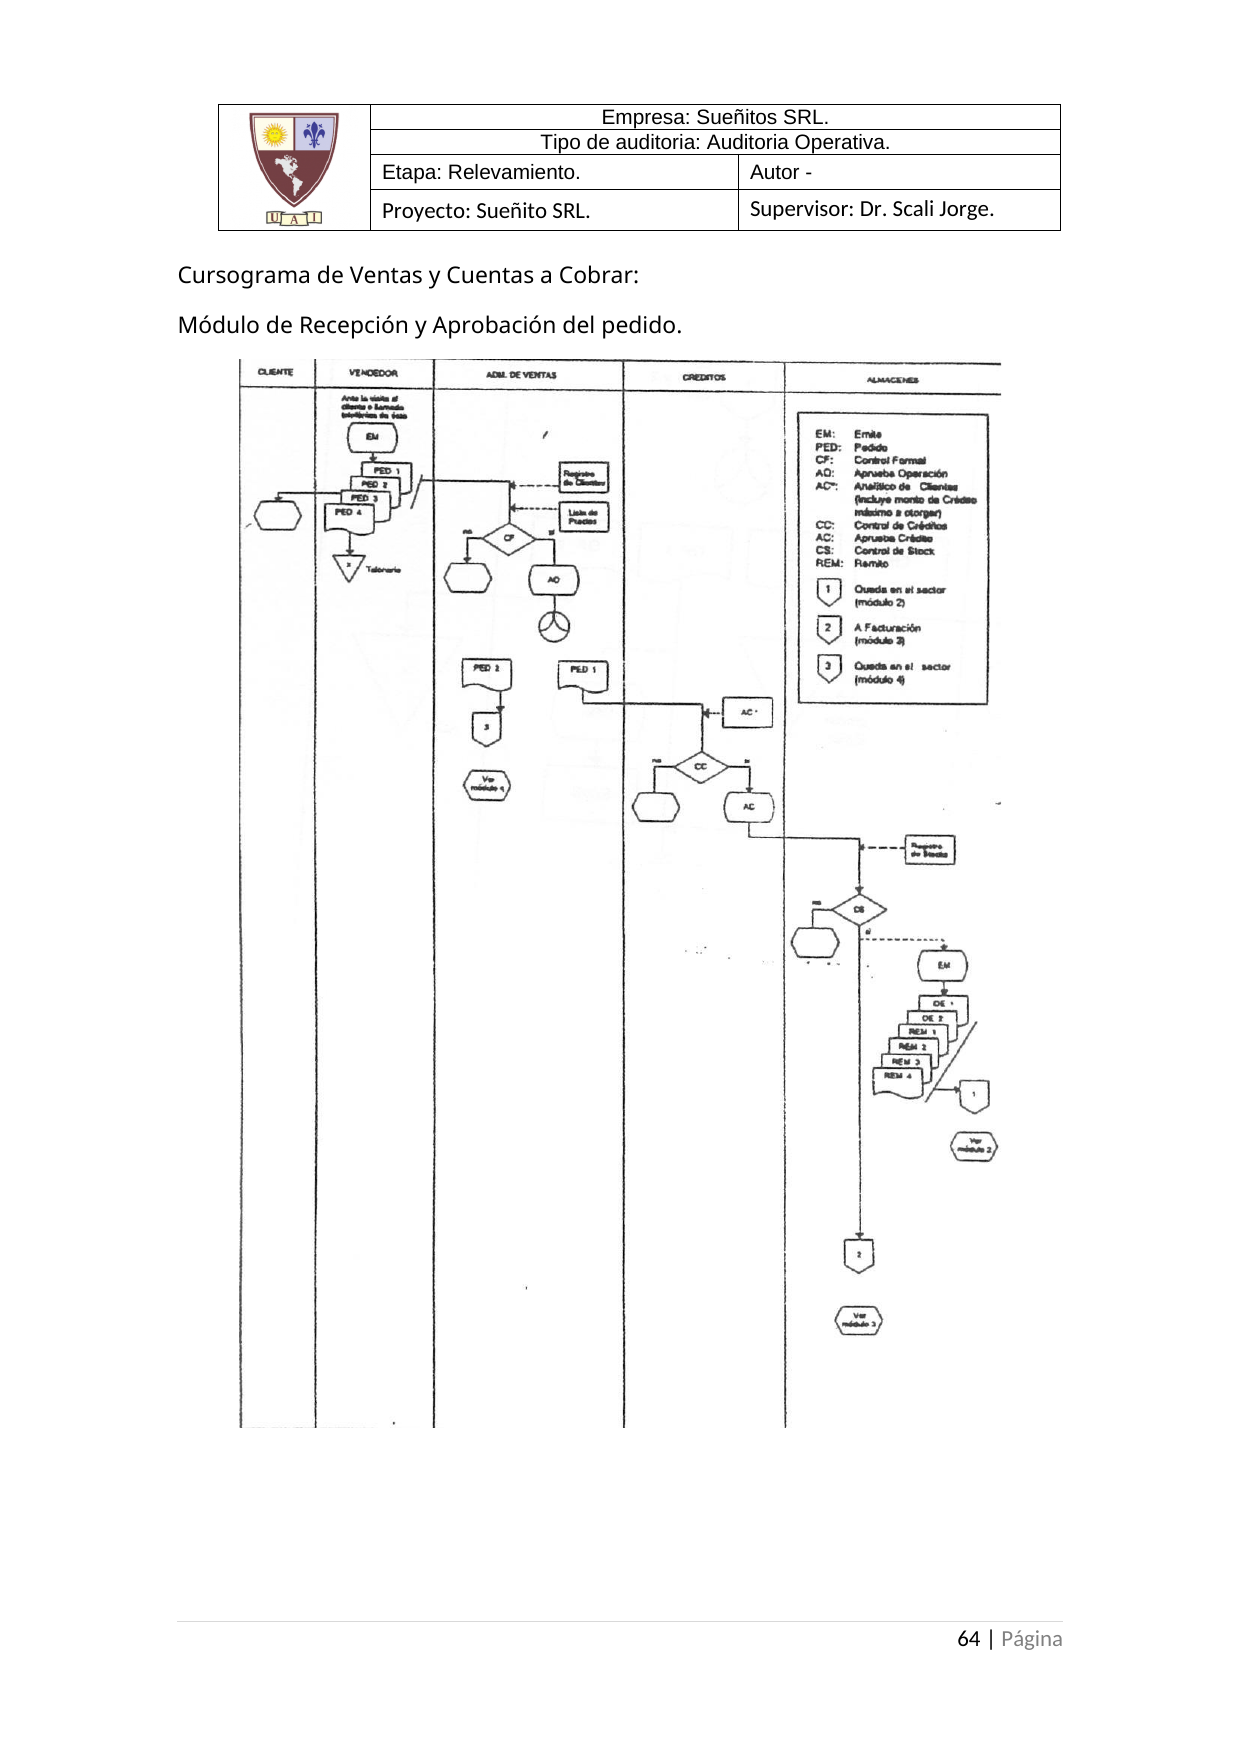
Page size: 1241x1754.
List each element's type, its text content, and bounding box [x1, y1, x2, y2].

text Módulo de Recepción y Aprobación del pedido. [177, 309, 1063, 340]
text Cursograma de Ventas y Cuentas a Cobrar: [177, 259, 1063, 290]
picture [239, 359, 1002, 1428]
picture [229, 105, 360, 230]
